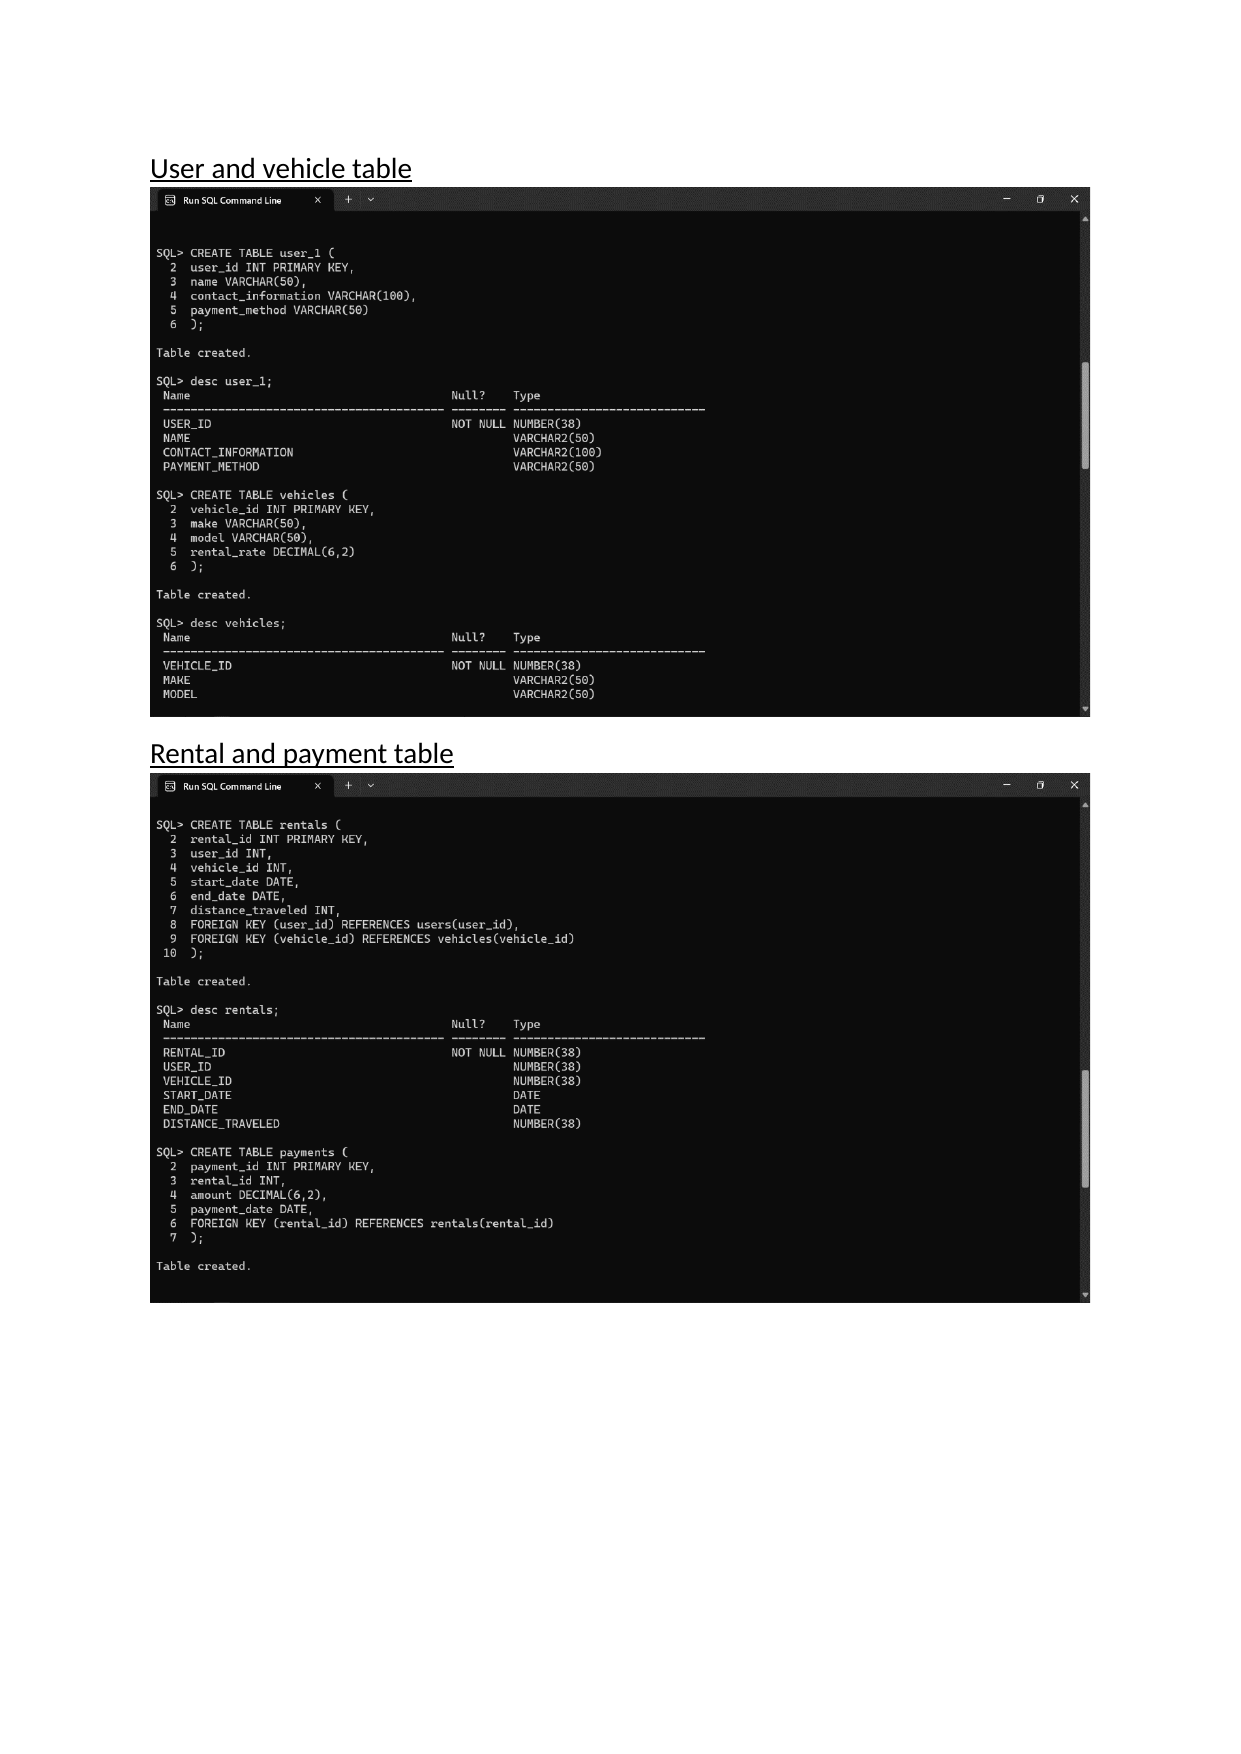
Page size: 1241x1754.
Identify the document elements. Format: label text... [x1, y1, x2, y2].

picture [150, 187, 1091, 717]
picture [150, 773, 1091, 1303]
text User and vehicle table [150, 150, 1090, 187]
text Rental and payment tablelocations table [150, 736, 1090, 773]
